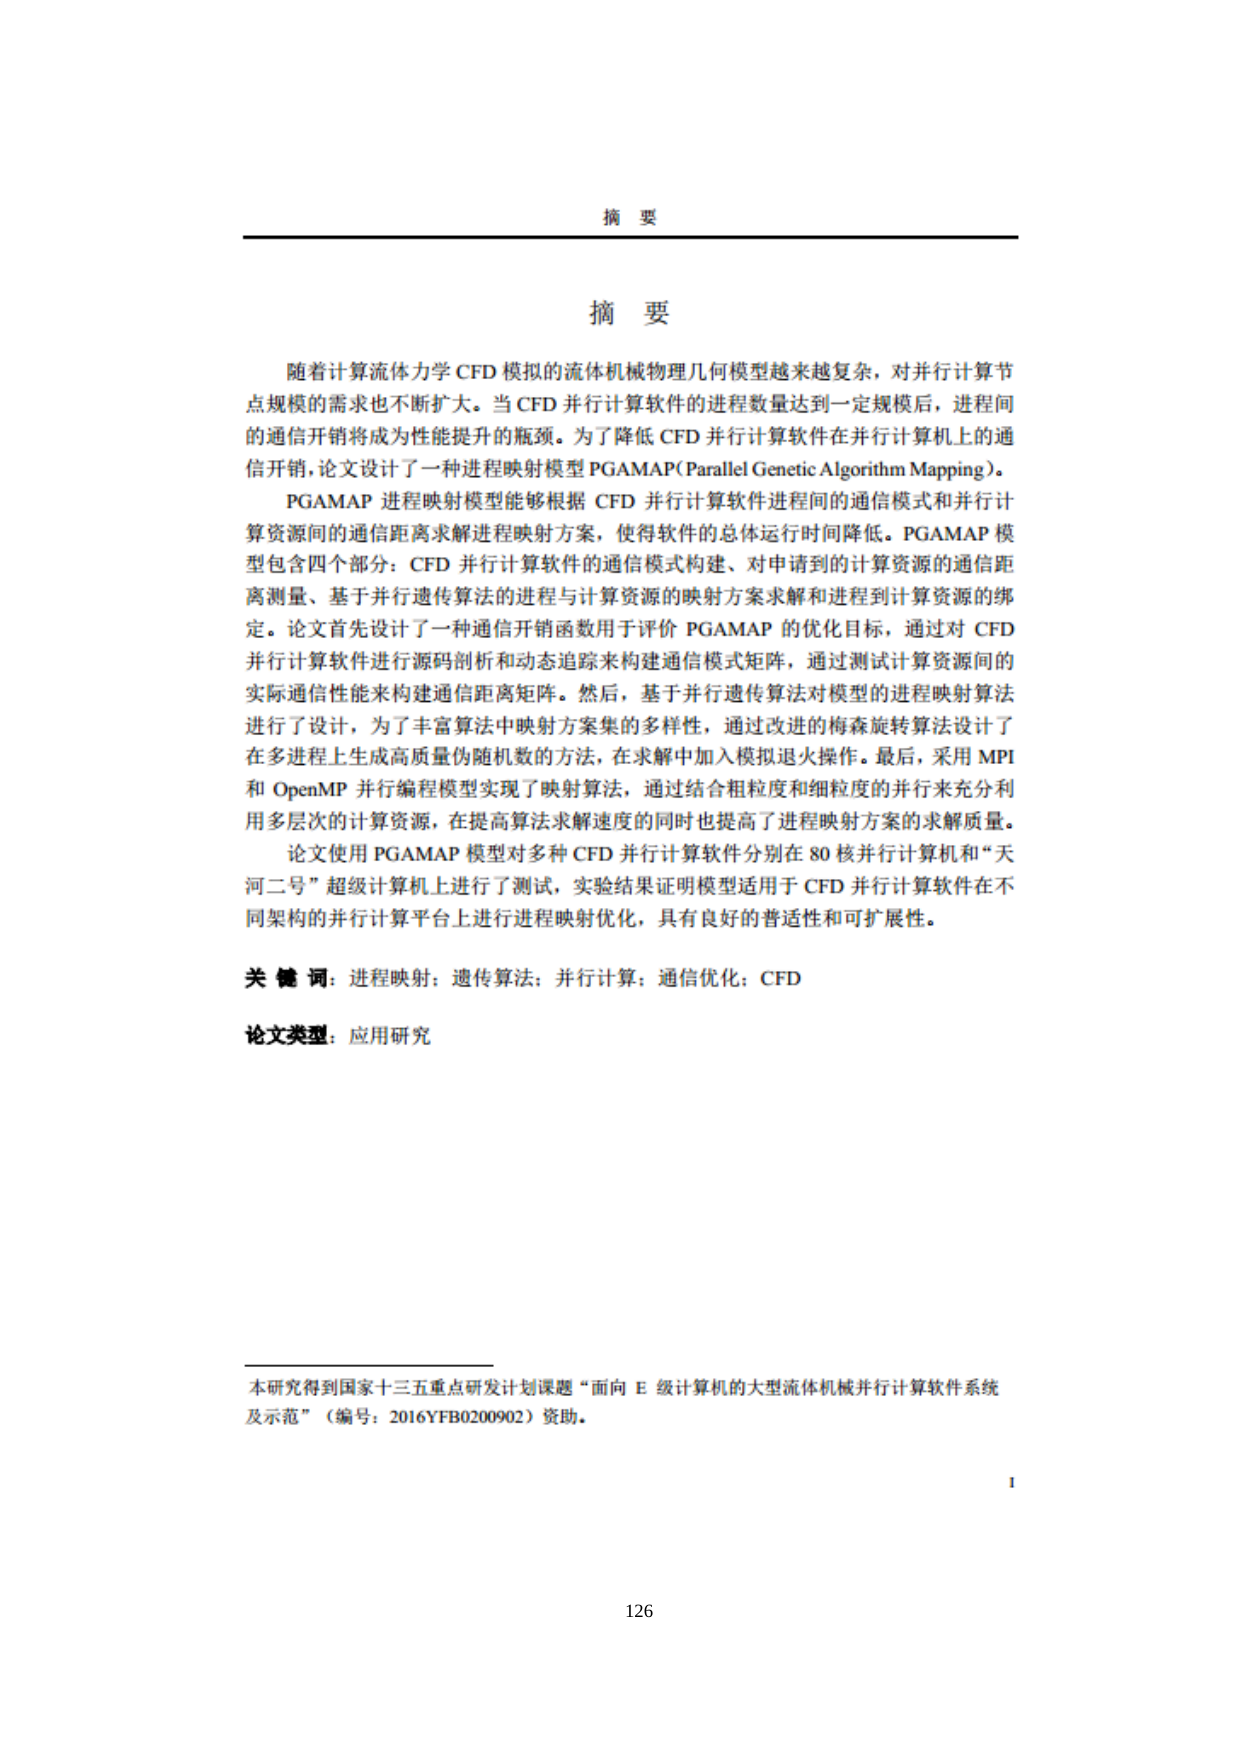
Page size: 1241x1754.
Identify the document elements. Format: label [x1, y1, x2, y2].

picture [165, 161, 1075, 1539]
